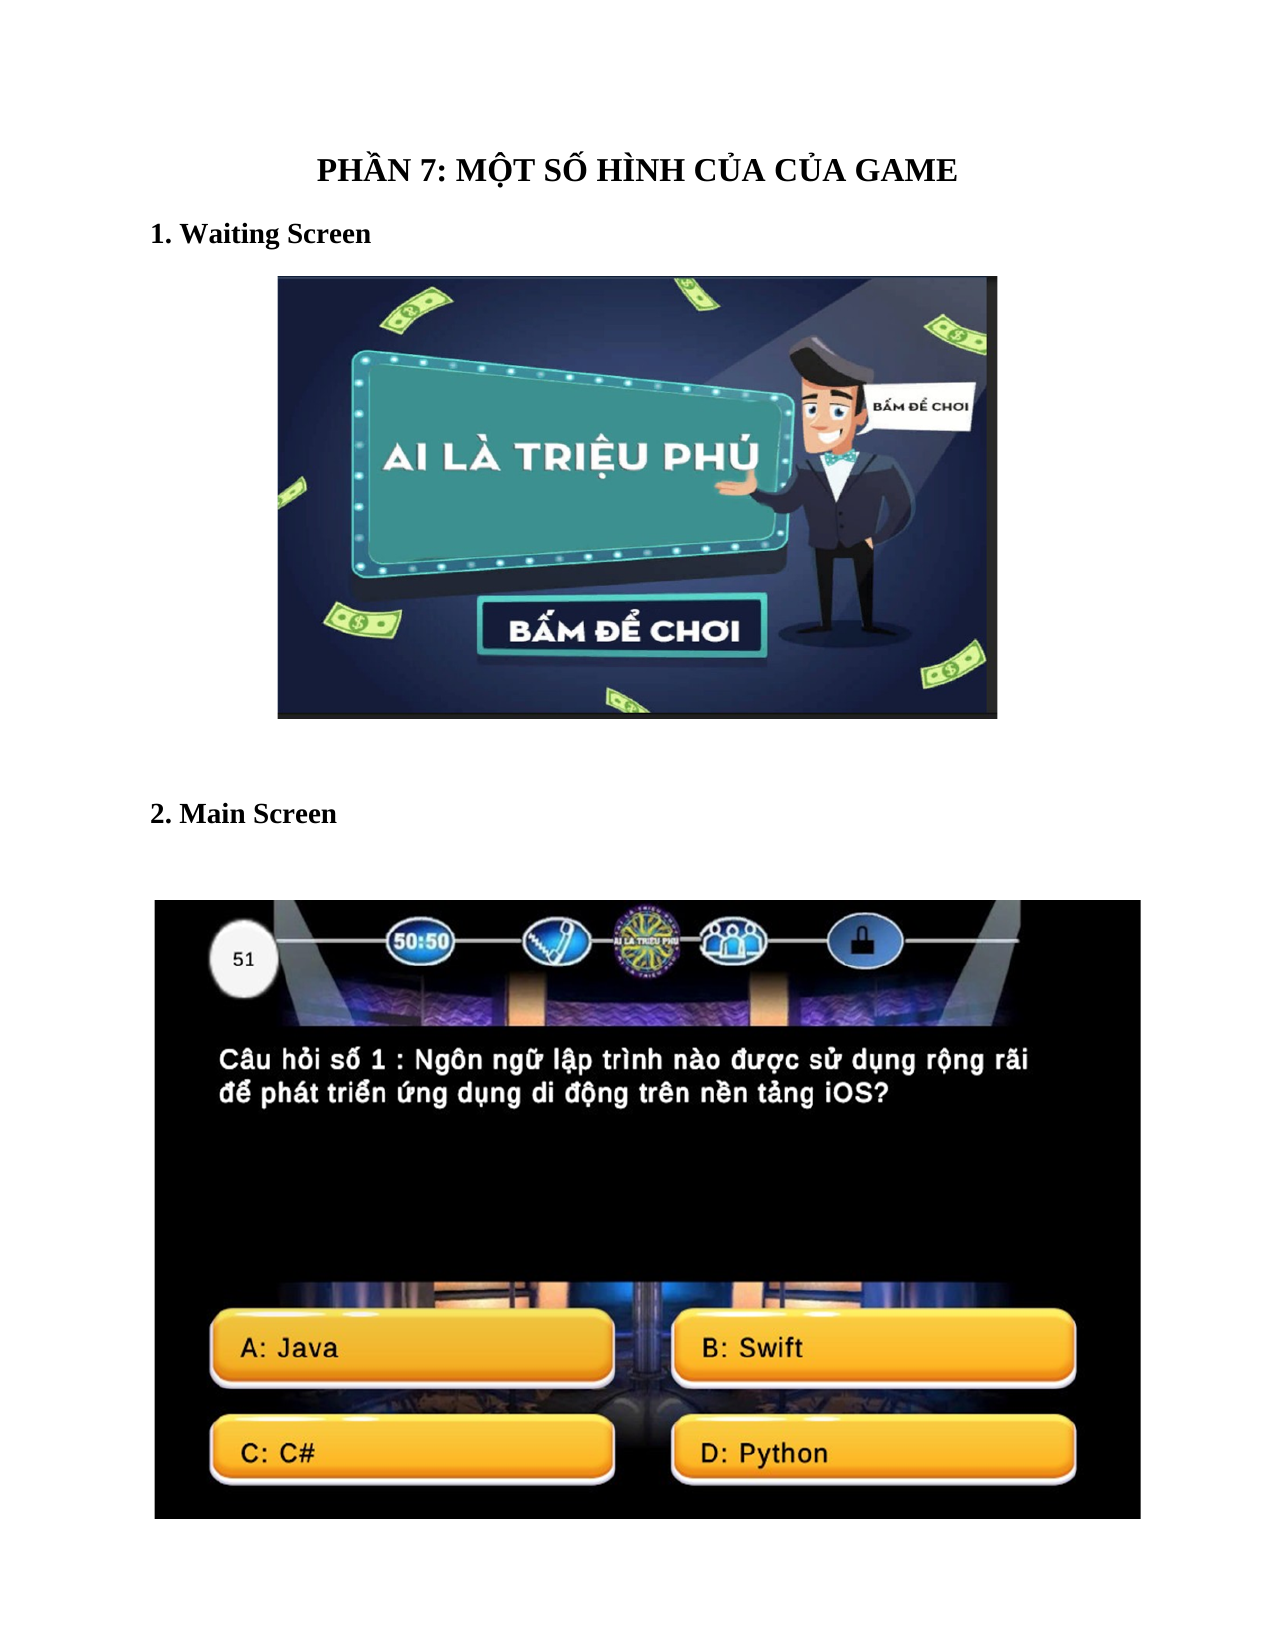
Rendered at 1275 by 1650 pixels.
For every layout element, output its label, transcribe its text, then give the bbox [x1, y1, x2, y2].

subtitle 1. Waiting Screen [150, 216, 1125, 250]
picture [154, 900, 1141, 1519]
subtitle 2. Main Screen [150, 797, 1125, 830]
picture [277, 276, 998, 719]
subtitle PHẦN 7: MỘT SỐ HÌNH CỦA CỦA GAME [150, 150, 1125, 188]
